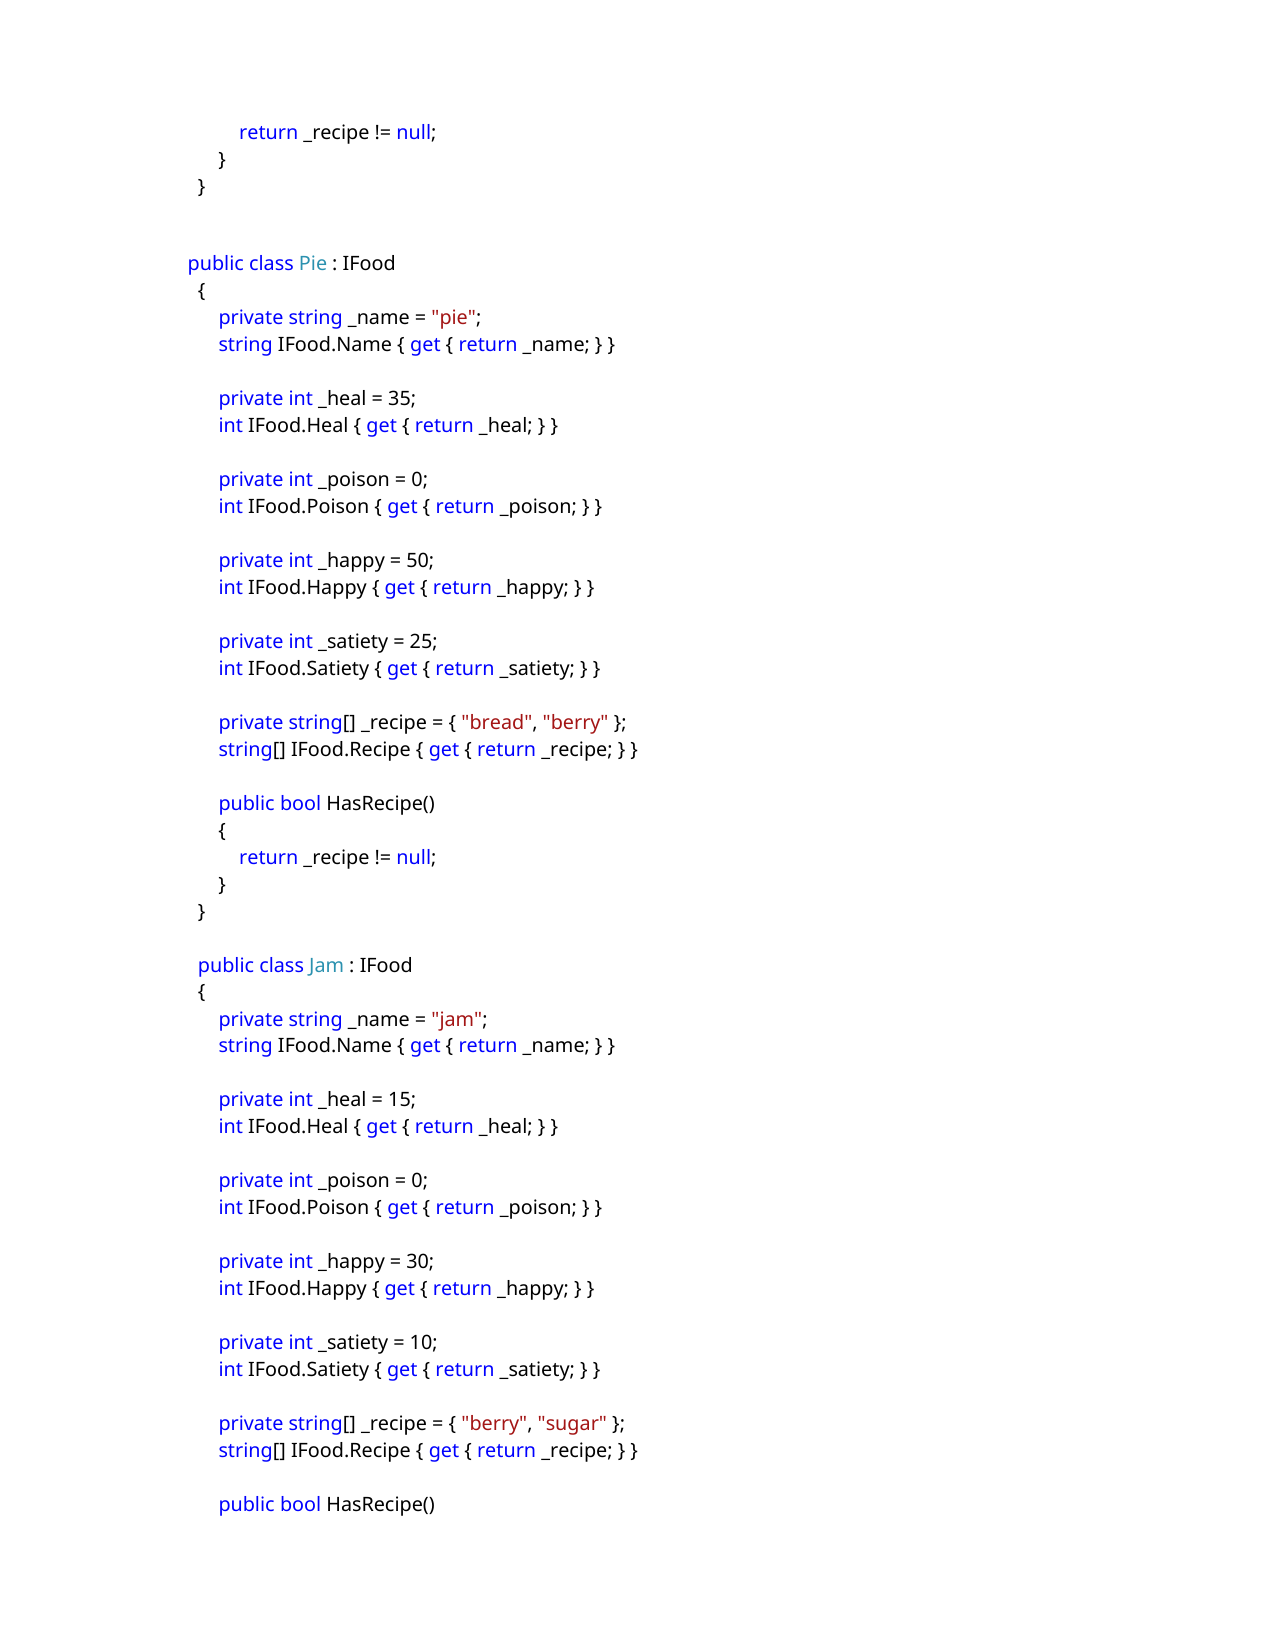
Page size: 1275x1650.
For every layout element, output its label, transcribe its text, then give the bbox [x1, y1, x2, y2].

text int IFood.Poison { get { return _poison; } } [177, 492, 1186, 519]
text } [177, 897, 1186, 924]
text private string[] _recipe = { "bread", "berry" }; [177, 708, 1186, 735]
text string[] IFood.Recipe { get { return _recipe; } } [177, 1436, 1186, 1463]
text return _recipe != null; [177, 843, 1186, 870]
text private int _happy = 30; [177, 1248, 1186, 1274]
text private int _happy = 50; [177, 546, 1186, 573]
text { [177, 816, 1186, 843]
text private string _name = "pie"; [177, 303, 1186, 330]
text private int _satiety = 10; [177, 1328, 1186, 1356]
text int IFood.Satiety { get { return _satiety; } } [177, 654, 1186, 681]
text private string _name = "jam"; [177, 1005, 1186, 1032]
text int IFood.Heal { get { return _heal; } } [177, 1113, 1186, 1140]
text public class Jam : IFood [177, 951, 1186, 978]
text private int _poison = 0; [177, 1167, 1186, 1194]
text string[] IFood.Recipe { get { return _recipe; } } [177, 735, 1186, 762]
text private int _poison = 0; [177, 465, 1186, 492]
text private int _heal = 35; [177, 384, 1186, 411]
text private string[] _recipe = { "berry", "sugar" }; [177, 1409, 1186, 1436]
text string IFood.Name { get { return _name; } } [177, 330, 1186, 357]
text public bool HasRecipe() [177, 789, 1186, 816]
text { [177, 276, 1186, 303]
text private int _satiety = 25; [177, 627, 1186, 654]
text int IFood.Heal { get { return _heal; } } [177, 411, 1186, 438]
text int IFood.Happy { get { return _happy; } } [177, 1274, 1186, 1302]
text private int _heal = 15; [177, 1086, 1186, 1113]
text public bool HasRecipe() [177, 1490, 1186, 1517]
text int IFood.Happy { get { return _happy; } } [177, 573, 1186, 600]
text { [177, 978, 1186, 1005]
text public class Pie : IFood [177, 249, 1186, 276]
text string IFood.Name { get { return _name; } } [177, 1032, 1186, 1059]
text int IFood.Poison { get { return _poison; } } [177, 1194, 1186, 1221]
text } [177, 172, 1186, 199]
text } [177, 870, 1186, 897]
text } [177, 145, 1186, 172]
text return _recipe != null; [177, 118, 1186, 145]
text int IFood.Satiety { get { return _satiety; } } [177, 1356, 1186, 1382]
